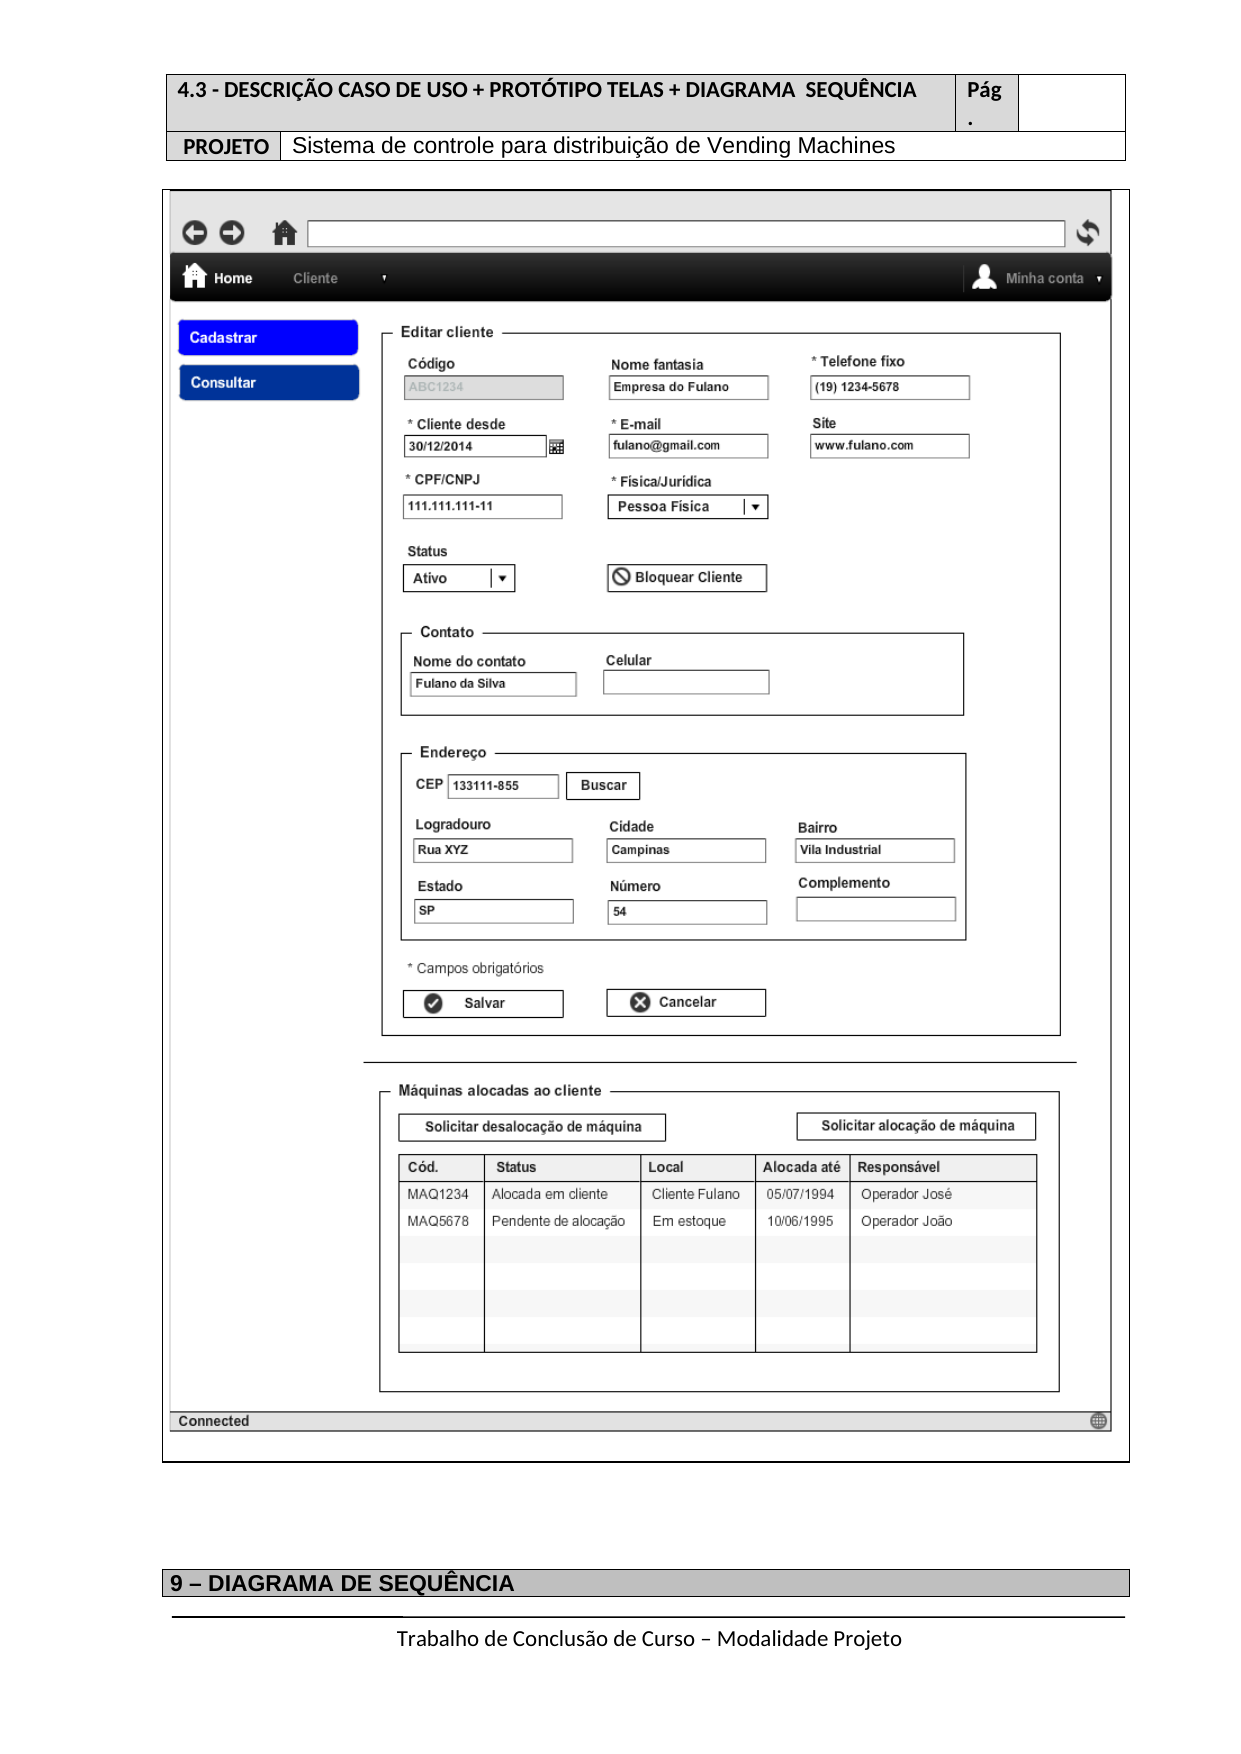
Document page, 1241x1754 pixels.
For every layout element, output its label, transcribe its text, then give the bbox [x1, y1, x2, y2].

table_cell [163, 190, 1129, 1461]
picture [169, 190, 1115, 1435]
table_header 9 – DIAGRAMA DE SEQUÊNCIA [163, 1570, 1129, 1596]
